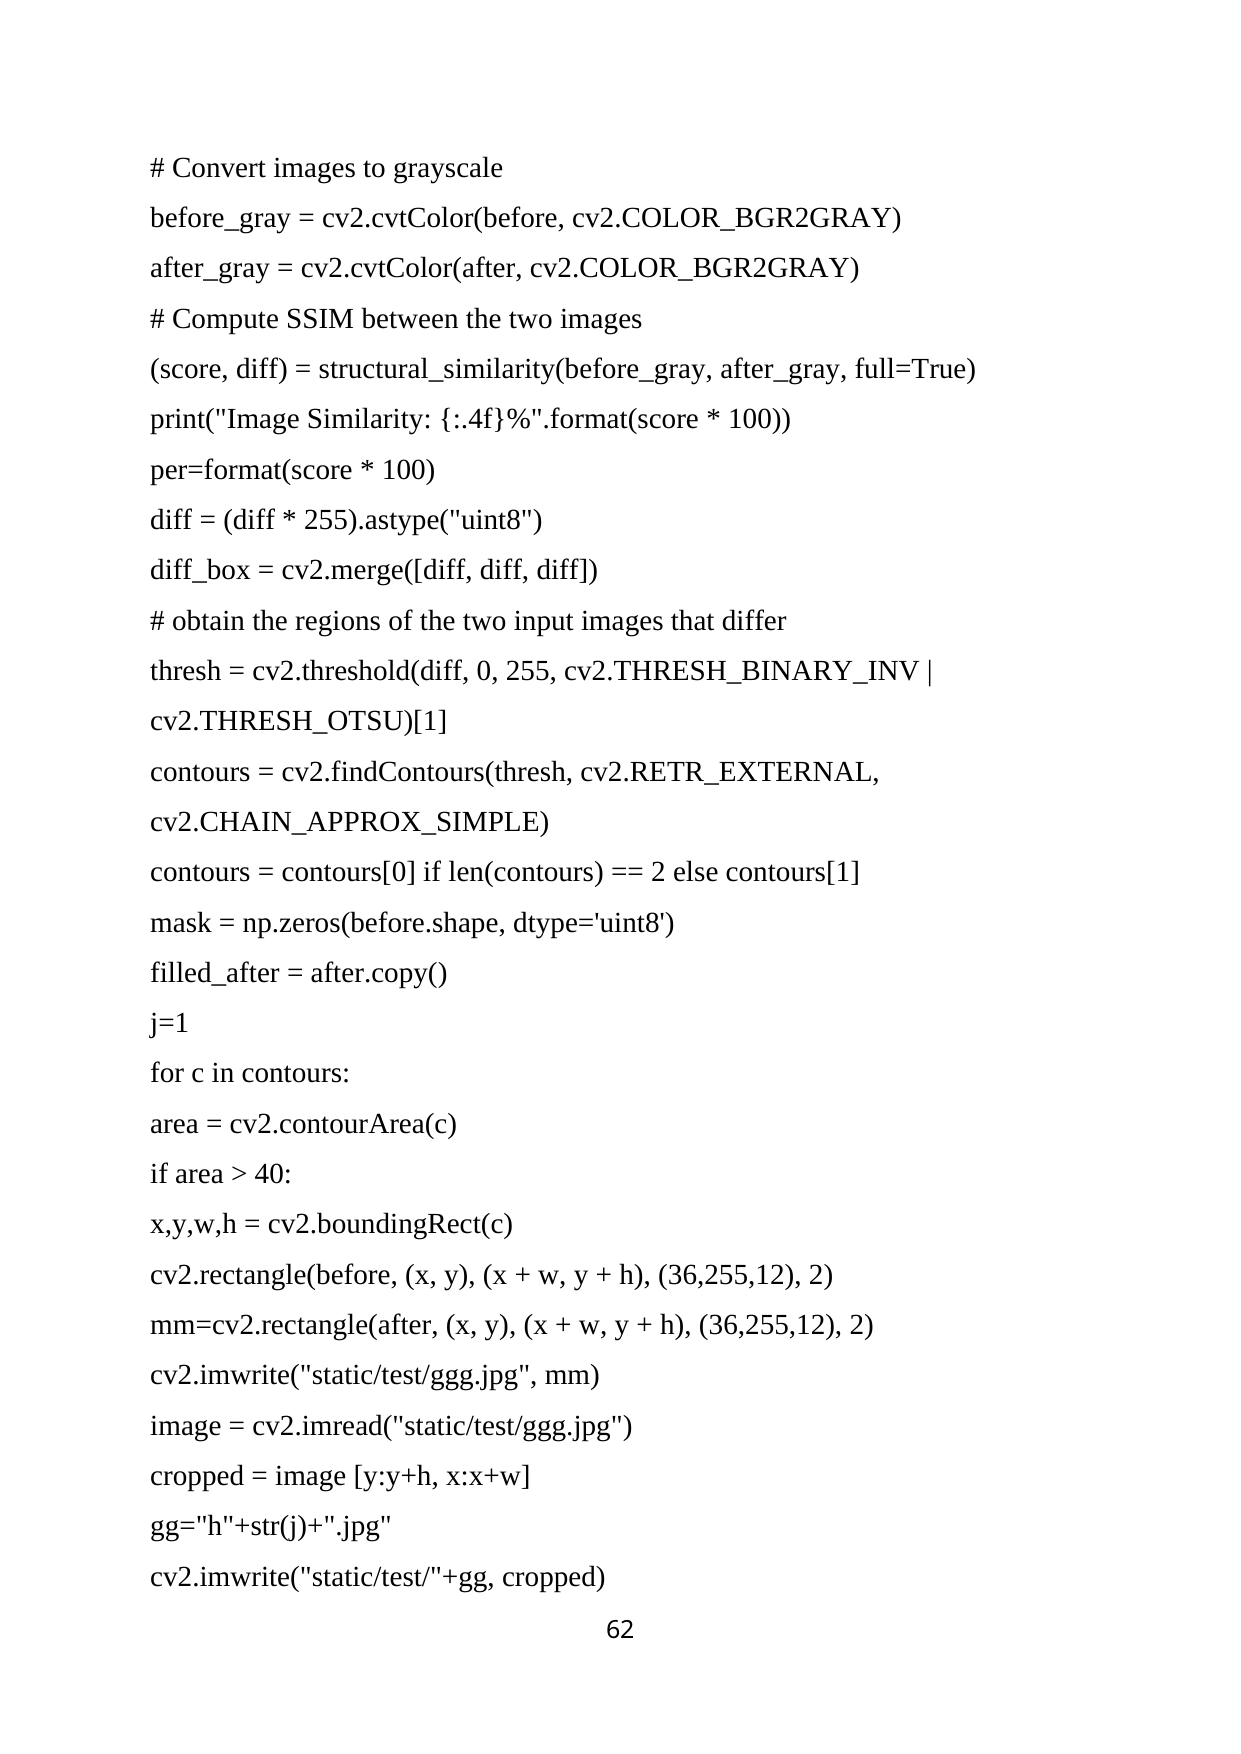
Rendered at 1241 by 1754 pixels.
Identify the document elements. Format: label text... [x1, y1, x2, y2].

text mm=cv2.rectangle(after, (x, y), (x + w, y + h), (36,255,12), 2) [150, 1307, 1090, 1341]
text mask = np.zeros(before.shape, dtype='uint8') [150, 905, 1090, 938]
text filled_after = after.copy() [150, 955, 1090, 988]
text gg="h"+str(j)+".jpg" [150, 1508, 1090, 1542]
text area = cv2.contourArea(c) [150, 1106, 1090, 1139]
text before_gray = cv2.cvtColor(before, cv2.COLOR_BGR2GRAY) [150, 200, 1090, 234]
text diff = (diff * 255).astype("uint8") [150, 502, 1090, 536]
text (score, diff) = structural_similarity(before_gray, after_gray, full=True) [150, 351, 1090, 385]
text thresh = cv2.threshold(diff, 0, 255, cv2.THRESH_BINARY_INV | cv2.THRESH_OTSU)[1] [150, 653, 1090, 737]
text diff_box = cv2.merge([diff, diff, diff]) [150, 552, 1090, 586]
text print("Image Similarity: {:.4f}%".format(score * 100)) [150, 402, 1090, 435]
text x,y,w,h = cv2.boundingRect(c) [150, 1207, 1090, 1240]
text # Convert images to grayscale [150, 150, 1090, 183]
text per=format(score * 100) [150, 452, 1090, 485]
text cv2.rectangle(before, (x, y), (x + w, y + h), (36,255,12), 2) [150, 1257, 1090, 1290]
text image = cv2.imread("static/test/ggg.jpg") [150, 1408, 1090, 1441]
text contours = cv2.findContours(thresh, cv2.RETR_EXTERNAL, cv2.CHAIN_APPROX_SIMPLE) [150, 754, 1090, 838]
text cv2.imwrite("static/test/"+gg, cropped) [150, 1559, 1090, 1592]
text cropped = image [y:y+h, x:x+w] [150, 1458, 1090, 1492]
text # obtain the regions of the two input images that differ [150, 603, 1090, 636]
text j=1 [150, 1005, 1090, 1039]
text for c in contours: [150, 1056, 1090, 1089]
text # Compute SSIM between the two images [150, 301, 1090, 334]
text if area > 40: [150, 1156, 1090, 1190]
text cv2.imwrite("static/test/ggg.jpg", mm) [150, 1357, 1090, 1391]
text after_gray = cv2.cvtColor(after, cv2.COLOR_BGR2GRAY) [150, 251, 1090, 284]
text contours = contours[0] if len(contours) == 2 else contours[1] [150, 854, 1090, 888]
